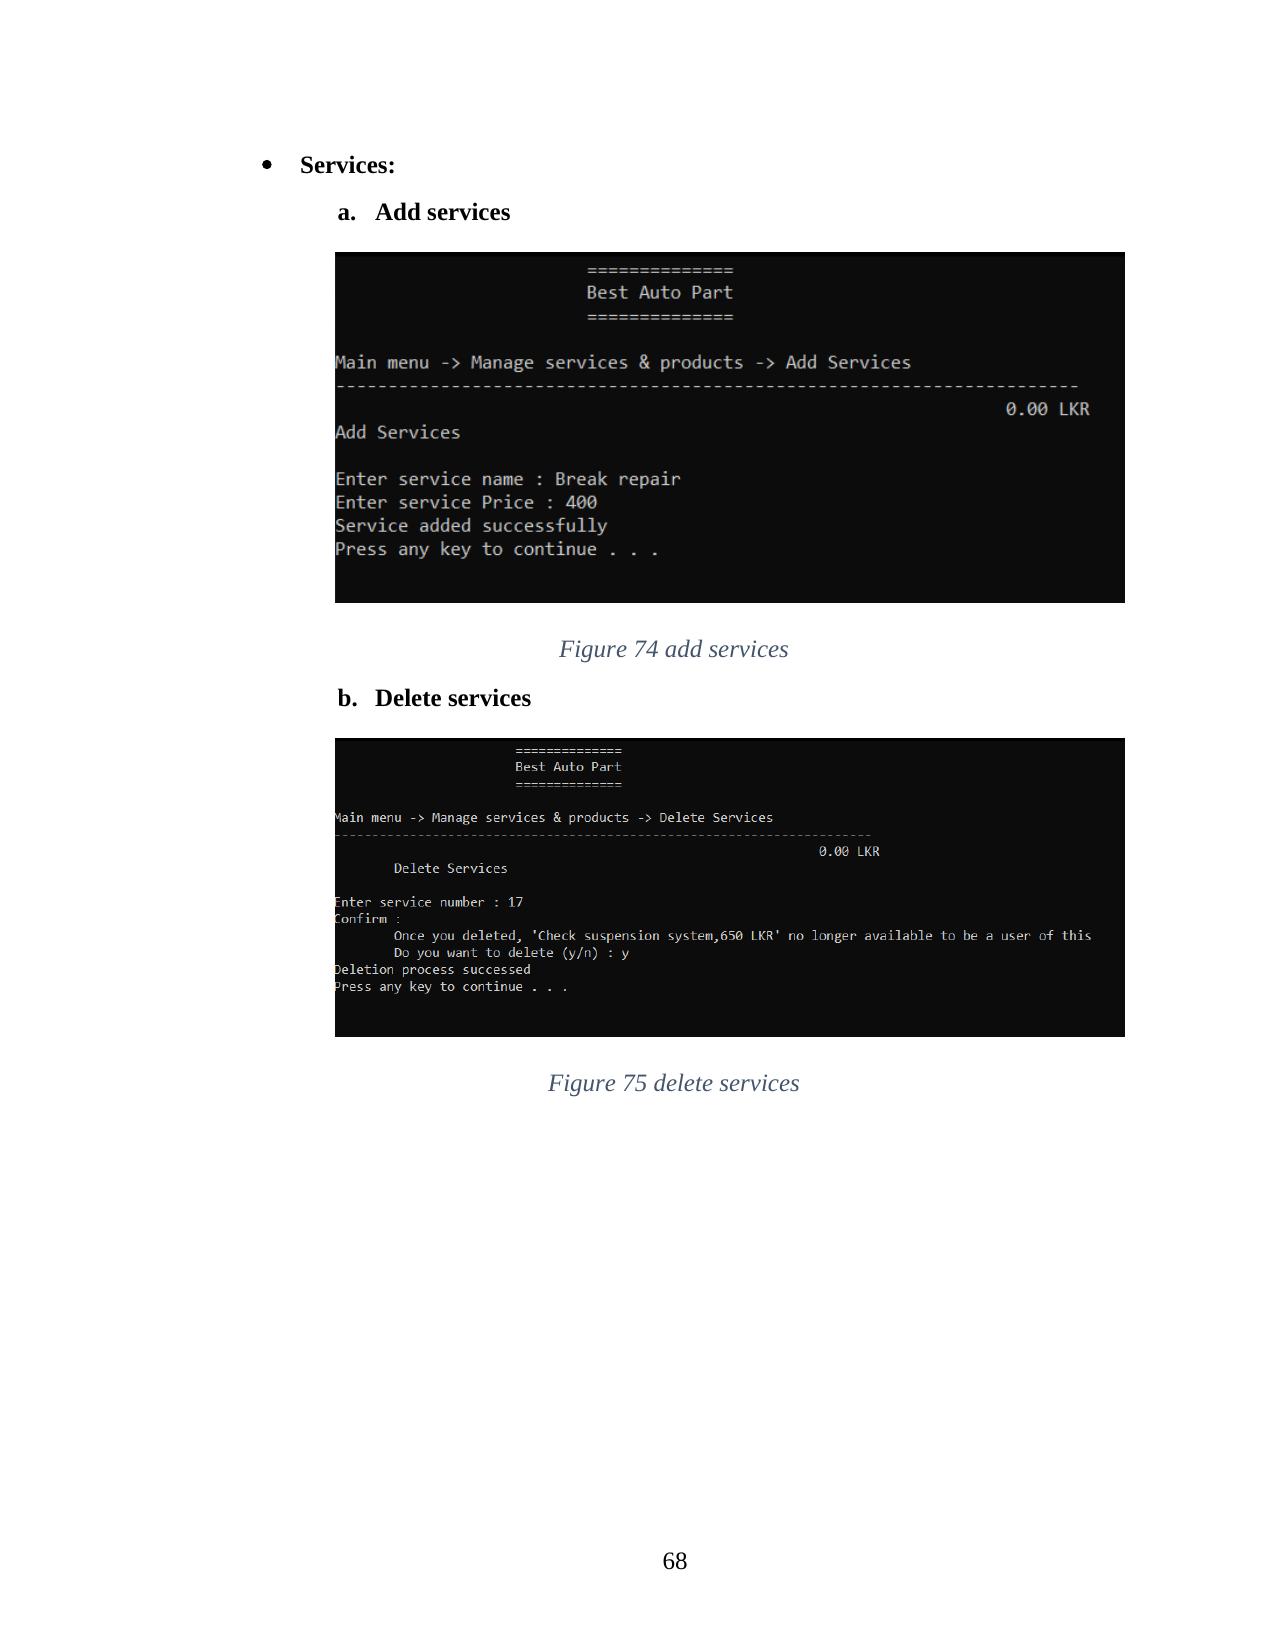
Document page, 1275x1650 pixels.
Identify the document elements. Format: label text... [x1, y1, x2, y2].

text Figure 74 add services [225, 634, 1125, 662]
subtitle Add services [337, 197, 1125, 226]
subtitle Delete services [337, 683, 1125, 712]
picture [335, 252, 1125, 603]
picture [335, 738, 1125, 1037]
subtitle Services: [262, 150, 1125, 179]
text Figure 75 delete services [225, 1068, 1125, 1096]
